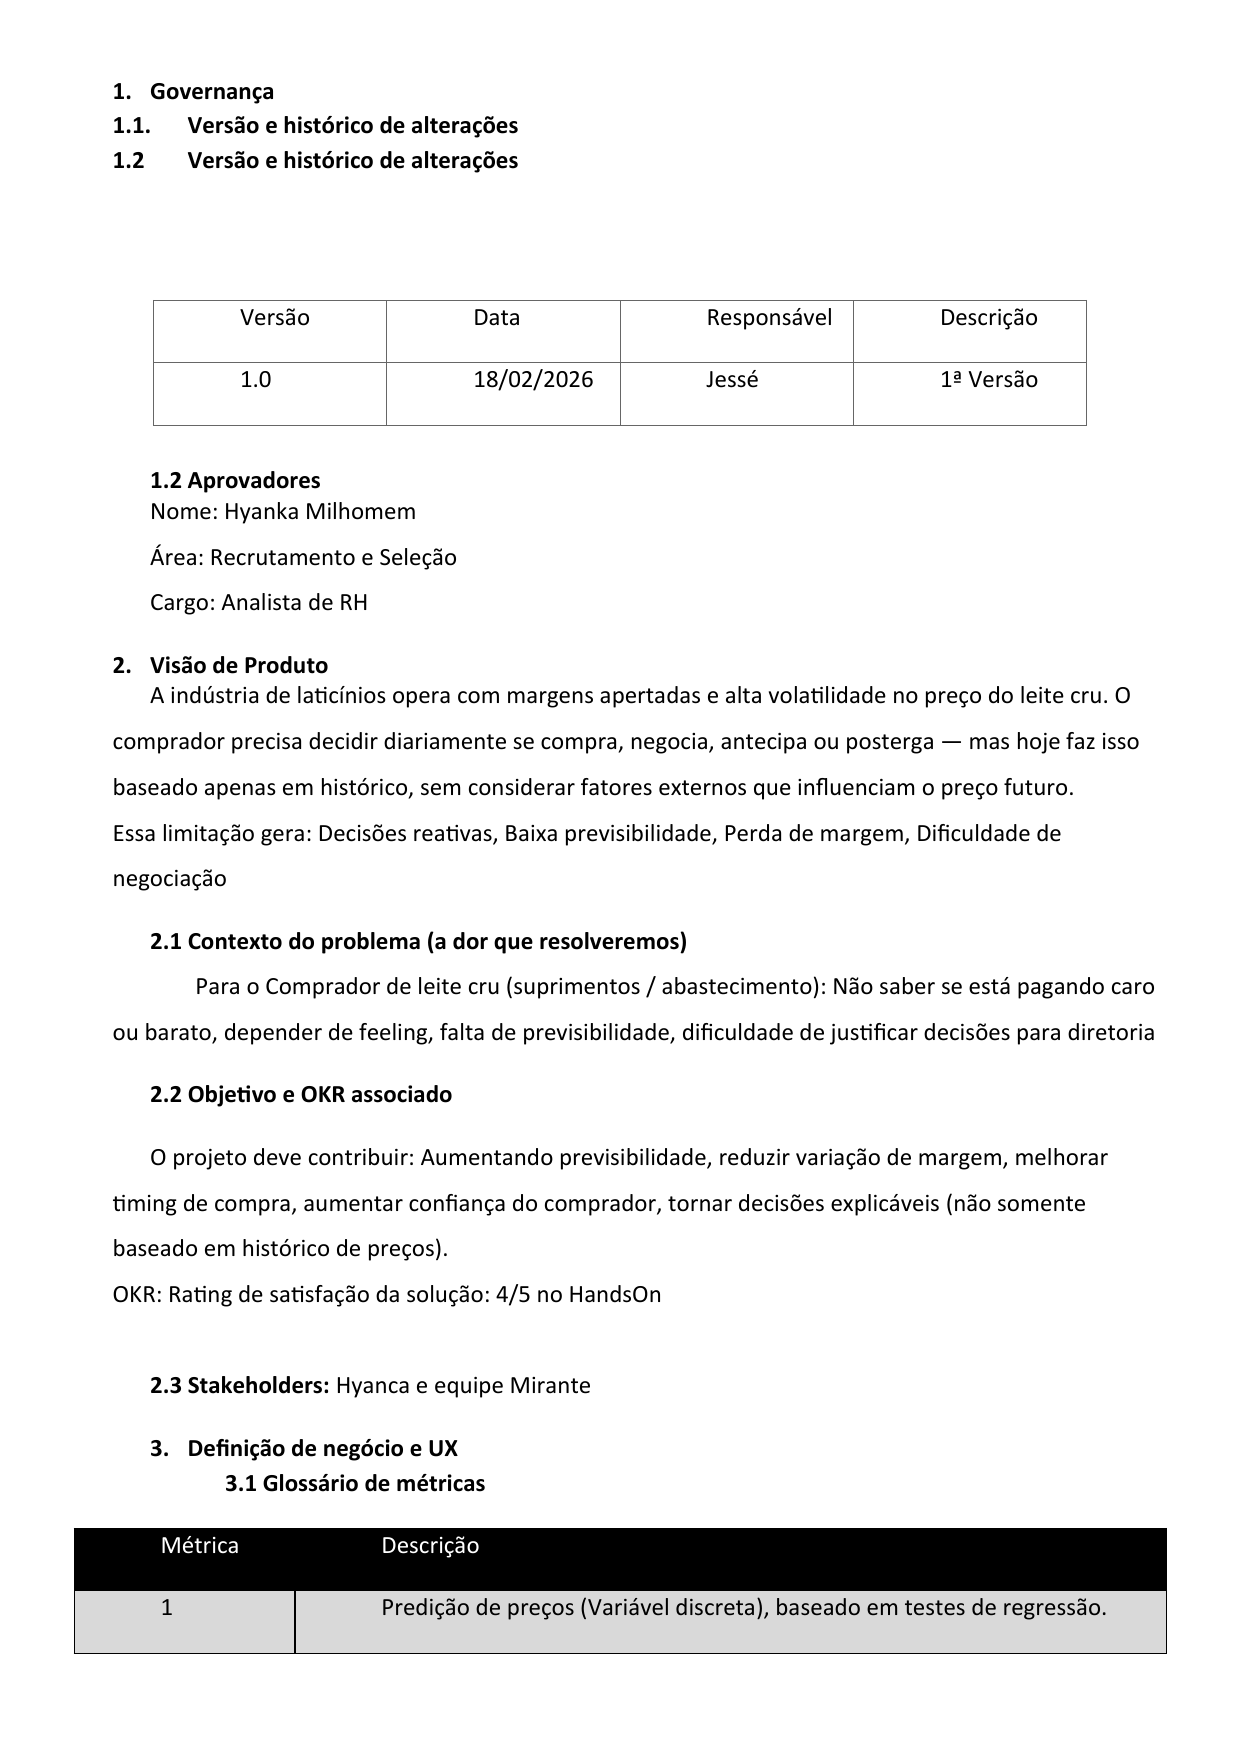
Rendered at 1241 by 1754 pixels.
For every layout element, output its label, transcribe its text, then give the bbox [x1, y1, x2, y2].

table_cell 18/02/2026 [387, 363, 620, 425]
subtitle Visão de Produto [112, 649, 1165, 679]
text 2.2 Objetivo e OKR associado [112, 1079, 1165, 1109]
text O projeto deve contribuir: Aumentando previsibilidade, reduzir variação de margem, melhorar timing de compra, aumentar confiança do comprador, tornar decisões explicáveis (não somente baseado em histórico de preços). OKR: Rating de satisfação da solução: 4/5 no HandsOn 2.3 Stakeholders: Hyanca e equipe Mirante [112, 1141, 1165, 1400]
subtitle Versão e histórico de alterações [112, 144, 1165, 175]
text Nome: Hyanka Milhomem Área: Recrutamento e Seleção Cargo: Analista de RH [112, 495, 1165, 617]
table_header Descrição [296, 1529, 1166, 1590]
text 2.1 Contexto do problema (a dor que resolveremos) Para o Comprador de leite cru (suprimentos / abastecimento): Não saber se está pagando caro ou barato, depender de feeling, falta de previsibilidade, dificuldade de justificar decisões para diretoria [112, 925, 1165, 1047]
subtitle 3.1 Glossário de métricas [187, 1467, 1165, 1528]
text A indústria de laticínios opera com margens apertadas e alta volatilidade no preço do leite cru. O comprador precisa decidir diariamente se compra, negocia, antecipa ou posterga — mas hoje faz isso baseado apenas em histórico, sem considerar fatores externos que influenciam o preço futuro. Essa limitação gera: Decisões reativas, Baixa previsibilidade, Perda de margem, Dificuldade de negociação [112, 679, 1165, 893]
subtitle Aprovadores [150, 464, 1165, 495]
table_cell Predição de preços (Variável discreta), baseado em testes de regressão. [296, 1591, 1166, 1653]
table_cell 1.0 [154, 363, 386, 425]
subtitle Definição de negócio e UX [150, 1432, 1165, 1463]
table_header Descrição [854, 301, 1086, 362]
table_header Data [387, 301, 620, 362]
table_header Responsável [621, 301, 853, 362]
table_cell 1ª Versão [854, 363, 1086, 425]
table_cell 1 [75, 1591, 294, 1653]
subtitle Versão e histórico de alterações [112, 110, 1165, 140]
table_header Versão [154, 301, 386, 362]
table_header Métrica [75, 1529, 294, 1590]
subtitle Governança [112, 75, 1165, 106]
table_cell Jessé [621, 363, 853, 425]
